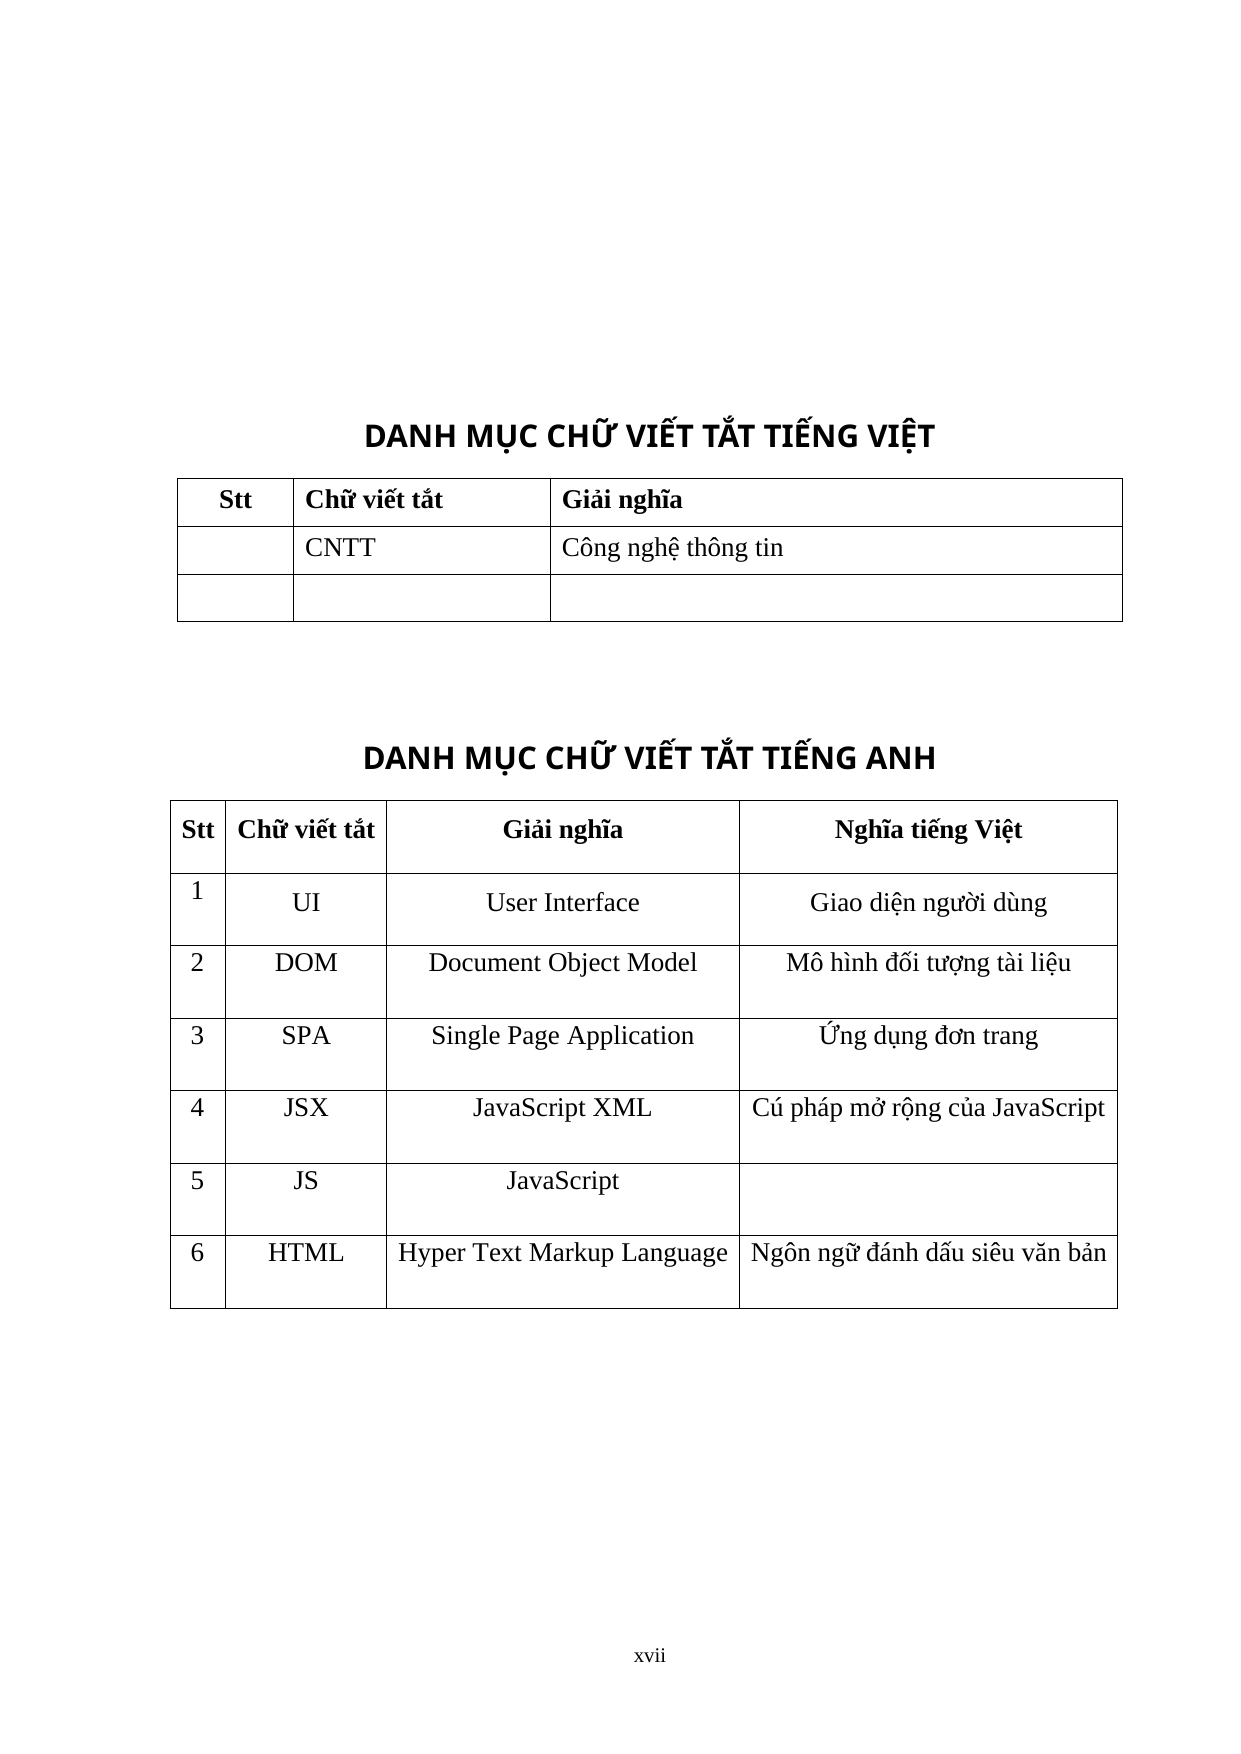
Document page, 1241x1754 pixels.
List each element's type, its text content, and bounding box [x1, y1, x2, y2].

table_cell Giao diện người dùng [740, 874, 1117, 945]
table_header Stt [178, 479, 293, 526]
table_header Giải nghĩa [387, 801, 739, 873]
table_cell Hyper Text Markup Language [387, 1236, 739, 1308]
table_cell SPA [226, 1019, 386, 1090]
table_cell [171, 946, 225, 1018]
text DANH MỤC CHỮ VIẾT TẮT TIẾNG VIỆT [177, 414, 1122, 457]
table_cell Document Object Model [387, 946, 739, 1018]
table_cell Cú pháp mở rộng của JavaScript [740, 1091, 1117, 1163]
table_header Chữ viết tắt [294, 479, 550, 526]
table_cell [171, 1019, 225, 1090]
table_cell JavaScript [387, 1164, 739, 1235]
table_cell JavaScript XML [387, 1091, 739, 1163]
table_cell CNTT [294, 527, 550, 573]
table_cell UI [226, 874, 386, 945]
table_header Giải nghĩa [551, 479, 1122, 526]
table_cell JSX [226, 1091, 386, 1163]
table_cell [551, 575, 1122, 621]
table_cell [171, 874, 225, 945]
table_cell Mô hình đối tượng tài liệu [740, 946, 1117, 1018]
table_cell Single Page Application [387, 1019, 739, 1090]
table_cell [171, 1164, 225, 1235]
table_cell [178, 575, 293, 621]
table_cell [740, 1164, 1117, 1235]
table_cell [294, 575, 550, 621]
table_cell JS [226, 1164, 386, 1235]
table_cell [171, 1236, 225, 1308]
table_header Stt [171, 801, 225, 873]
text DANH MỤC CHỮ VIẾT TẮT TIẾNG ANH [177, 736, 1122, 779]
table_cell Ngôn ngữ đánh dấu siêu văn bản [740, 1236, 1117, 1308]
table_cell HTML [226, 1236, 386, 1308]
table_cell Công nghệ thông tin [551, 527, 1122, 573]
table_cell DOM [226, 946, 386, 1018]
table_cell User Interface [387, 874, 739, 945]
table_header Nghĩa tiếng Việt [740, 801, 1117, 873]
table_header Chữ viết tắt [226, 801, 386, 873]
table_cell Ứng dụng đơn trang [740, 1019, 1117, 1090]
table_cell [178, 527, 293, 573]
table_cell [171, 1091, 225, 1163]
